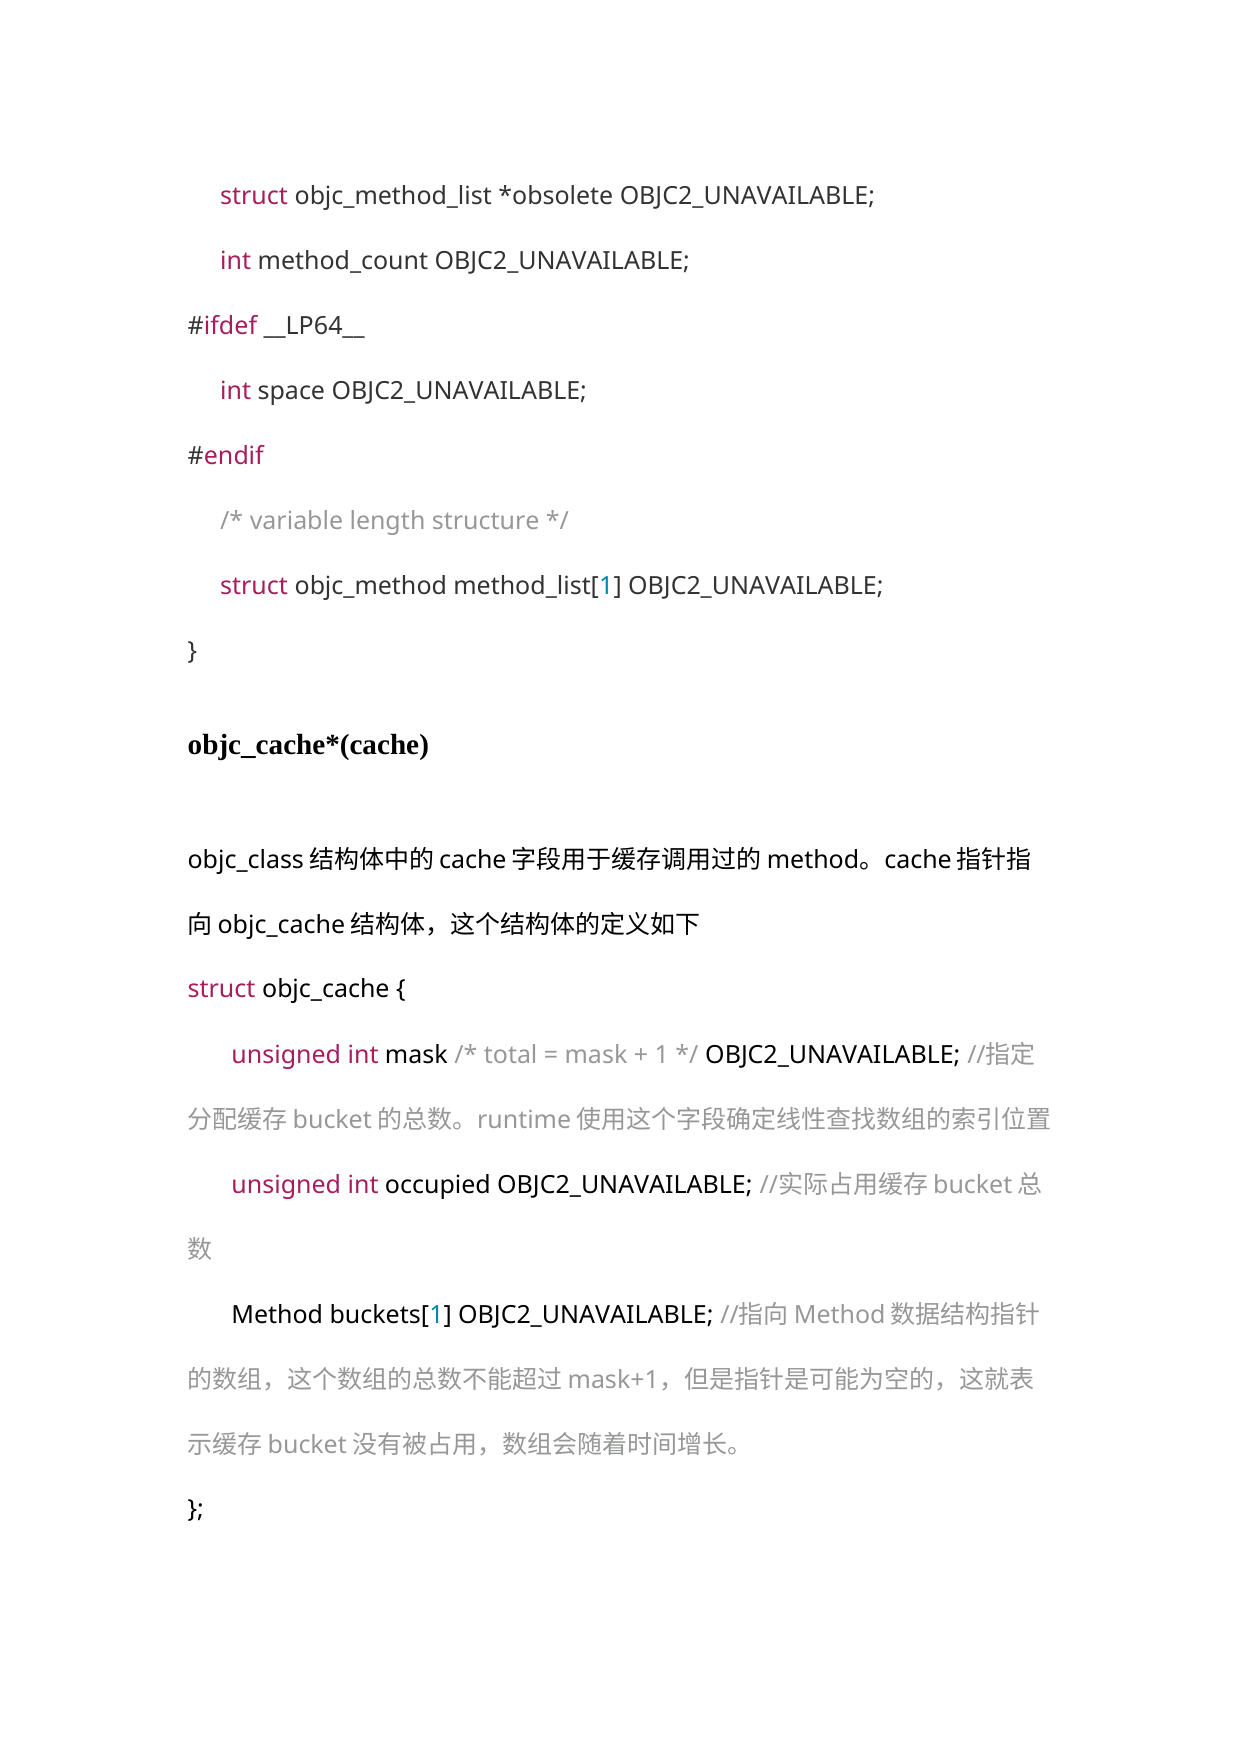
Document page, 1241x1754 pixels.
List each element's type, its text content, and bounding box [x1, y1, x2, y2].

text int space OBJC2_UNAVAILABLE; [187, 357, 1053, 422]
text struct objc_method method_list[1] OBJC2_UNAVAILABLE; [187, 552, 1053, 617]
text unsigned int occupied OBJC2_UNAVAILABLE; //实际占用缓存bucket总数 [187, 1150, 1053, 1280]
text objc_class结构体中的cache字段用于缓存调用过的method。cache指针指向objc_cache结构体，这个结构体的定义如下 [187, 825, 1053, 955]
subtitle objc_cache*(cache) [187, 711, 1053, 776]
text struct objc_method_list *obsolete OBJC2_UNAVAILABLE; [187, 162, 1053, 227]
text int method_count OBJC2_UNAVAILABLE; [187, 227, 1053, 292]
text }; [187, 1475, 1053, 1540]
text Method buckets[1] OBJC2_UNAVAILABLE; //指向Method数据结构指针的数组，这个数组的总数不能超过mask+1，但是指针是可能为空的，这就表示缓存bucket没有被占用，数组会随着时间增长。 [187, 1280, 1053, 1475]
text /* variable length structure */ [187, 487, 1053, 552]
text #endif [187, 422, 1053, 487]
text } [187, 617, 1053, 682]
text #ifdef __LP64__ [187, 292, 1053, 357]
text unsigned int mask /* total = mask + 1 */ OBJC2_UNAVAILABLE; //指定分配缓存bucket的总数。runtime使用这个字段确定线性查找数组的索引位置 [187, 1020, 1053, 1150]
text struct objc_cache { [187, 955, 1053, 1020]
